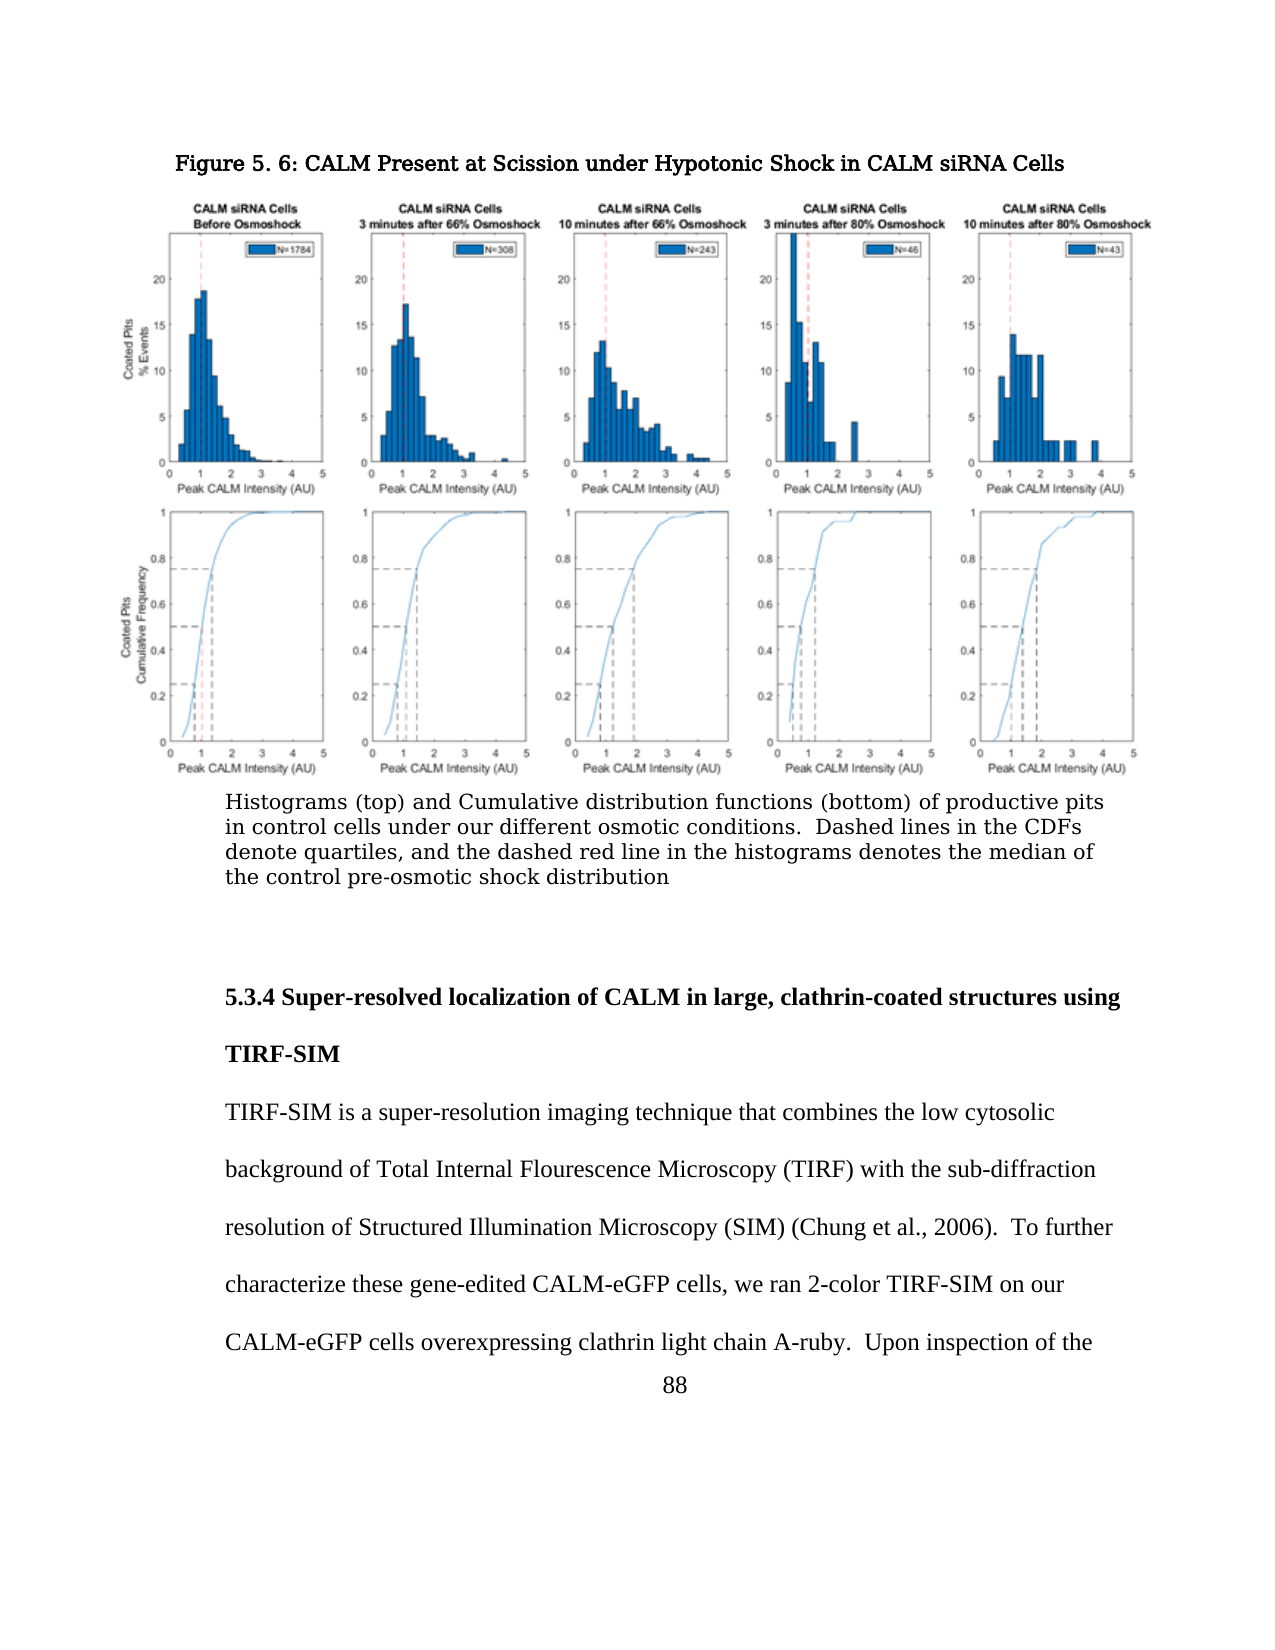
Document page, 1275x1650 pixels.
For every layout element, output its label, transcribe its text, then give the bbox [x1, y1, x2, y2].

subtitle 5.3.4 Super-resolved localization of CALM in large, clathrin-coated structures using TIRF-SIM [225, 982, 1125, 1068]
text Histograms (top) and Cumulative distribution functions (bottom) of productive pits in control cells under our different osmotic conditions. Dashed lines in the CDFs denote quartiles, and the dashed red line in the histograms denotes the median of the control pre-osmotic shock distribution [225, 789, 1125, 889]
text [225, 1097, 1125, 1355]
picture [105, 183, 1161, 789]
